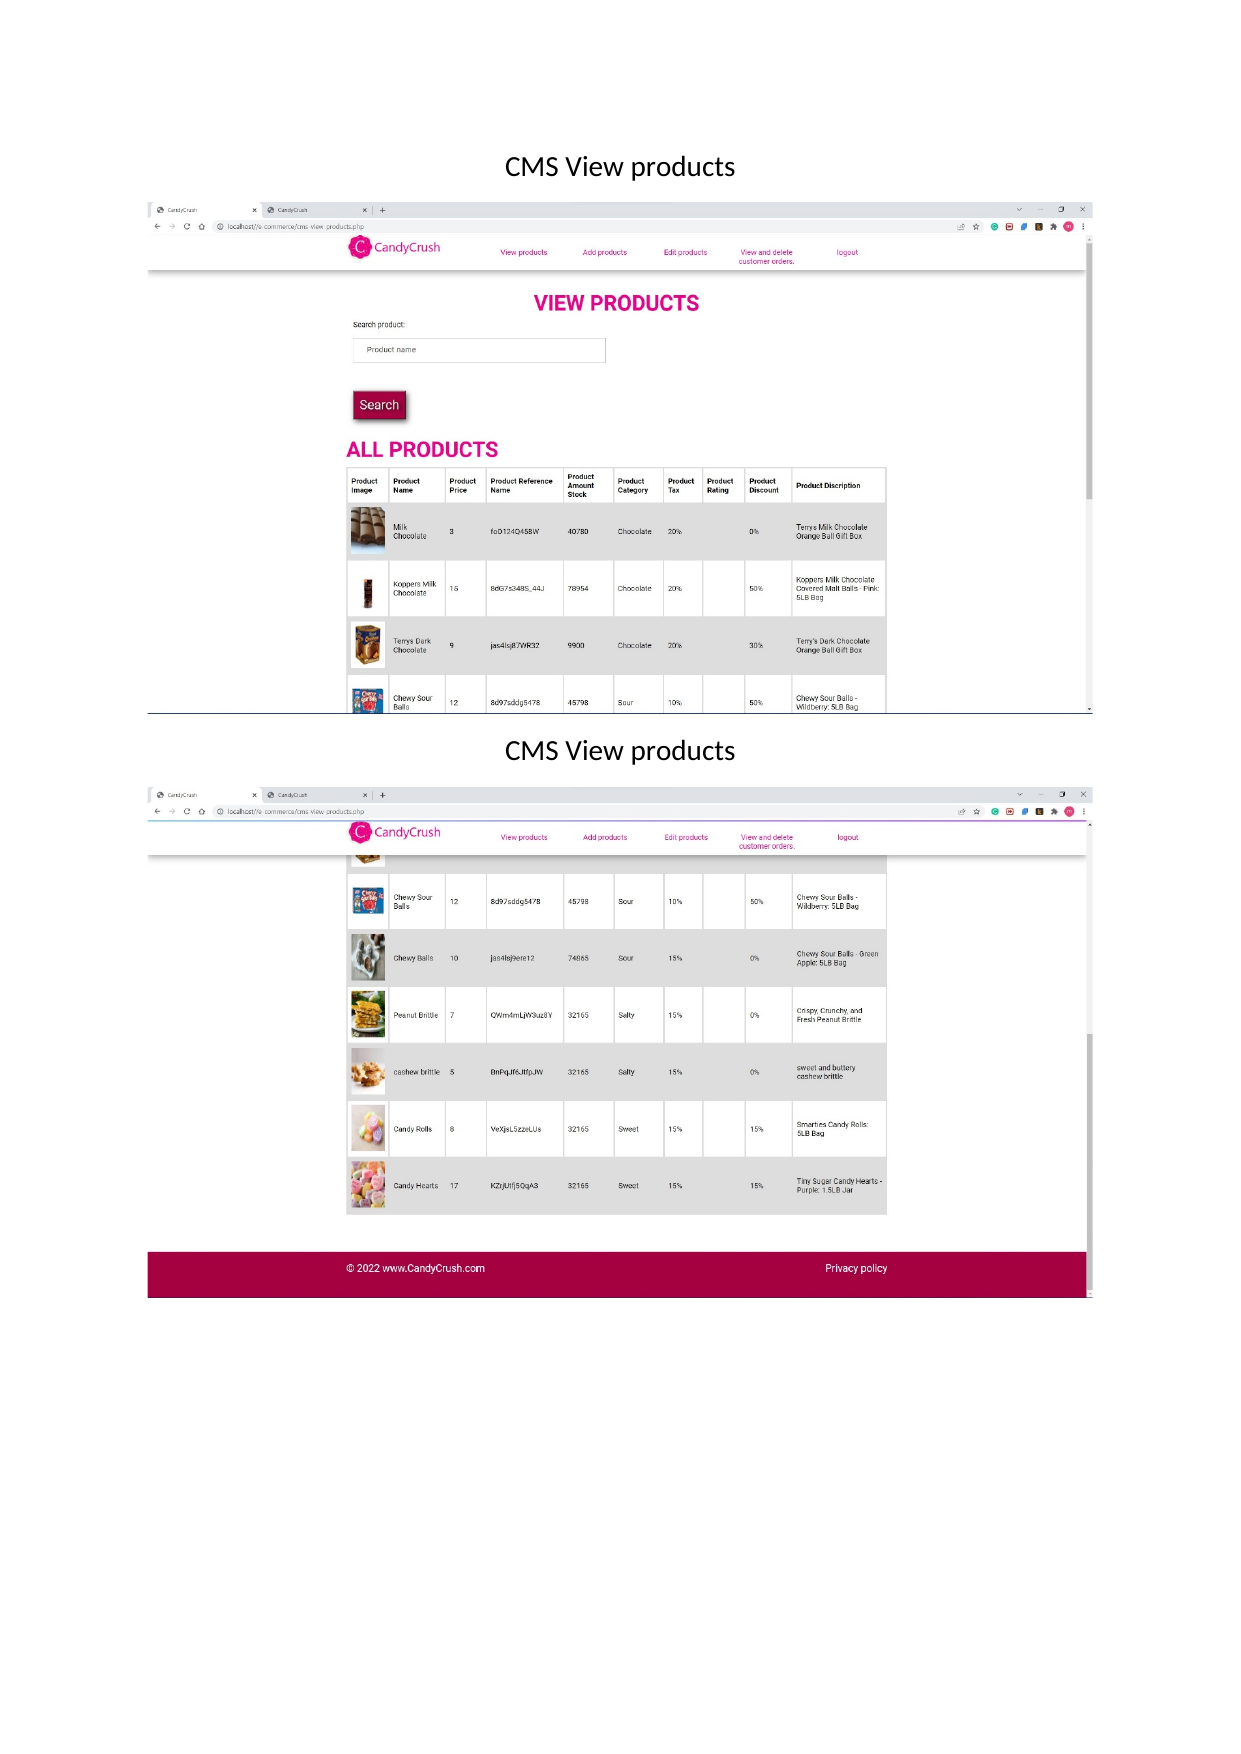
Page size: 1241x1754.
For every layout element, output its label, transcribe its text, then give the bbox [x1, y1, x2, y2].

text CMS View products [148, 148, 1093, 183]
picture [147, 202, 1093, 714]
picture [147, 787, 1093, 1298]
text CMS View products [148, 732, 1093, 768]
